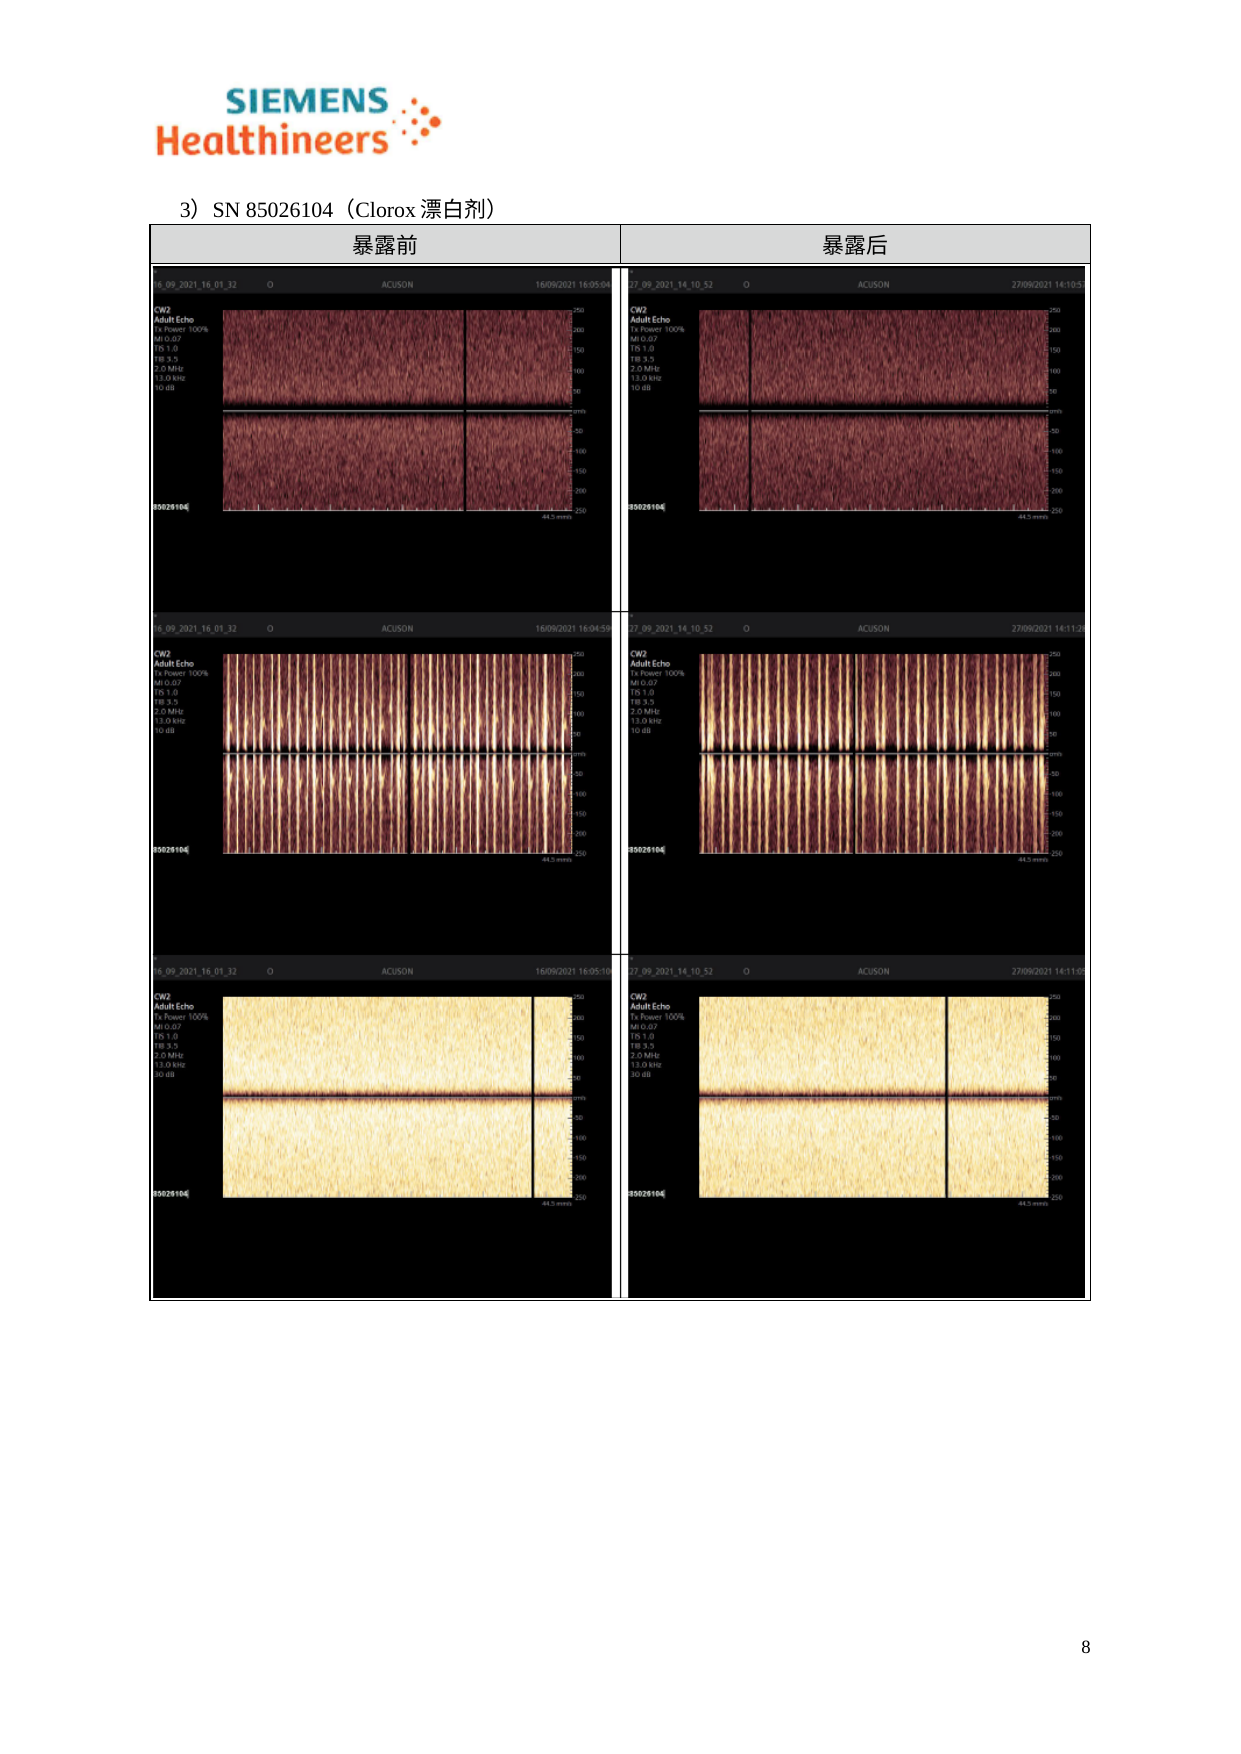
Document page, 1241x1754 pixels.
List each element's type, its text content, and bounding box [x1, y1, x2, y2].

text 3）SN 85026104（Clorox漂白剂） [150, 192, 1090, 224]
table_header 暴露后 [621, 225, 1090, 263]
table_header 暴露前 [151, 225, 620, 263]
table_cell [151, 264, 1090, 1300]
